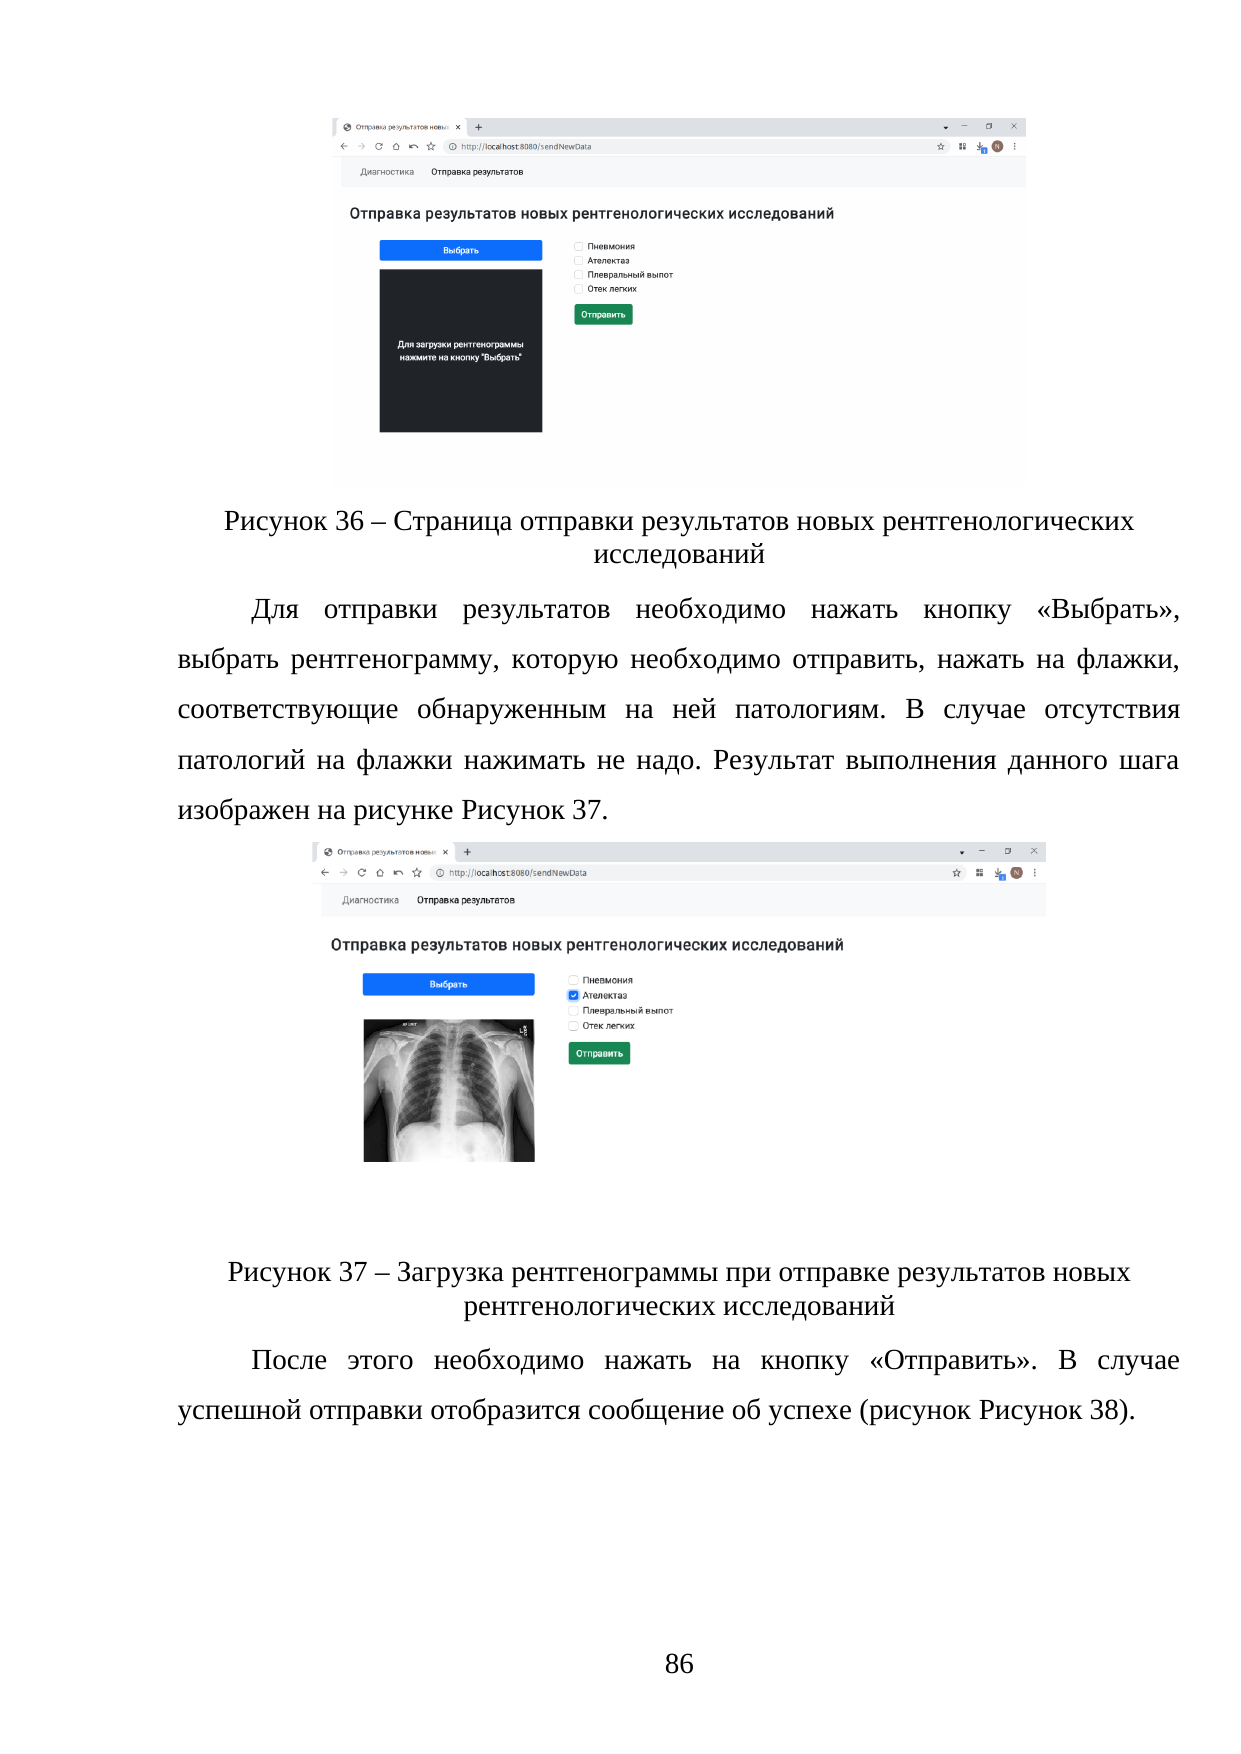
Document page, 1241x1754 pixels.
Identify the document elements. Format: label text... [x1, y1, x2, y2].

picture [332, 118, 1026, 487]
